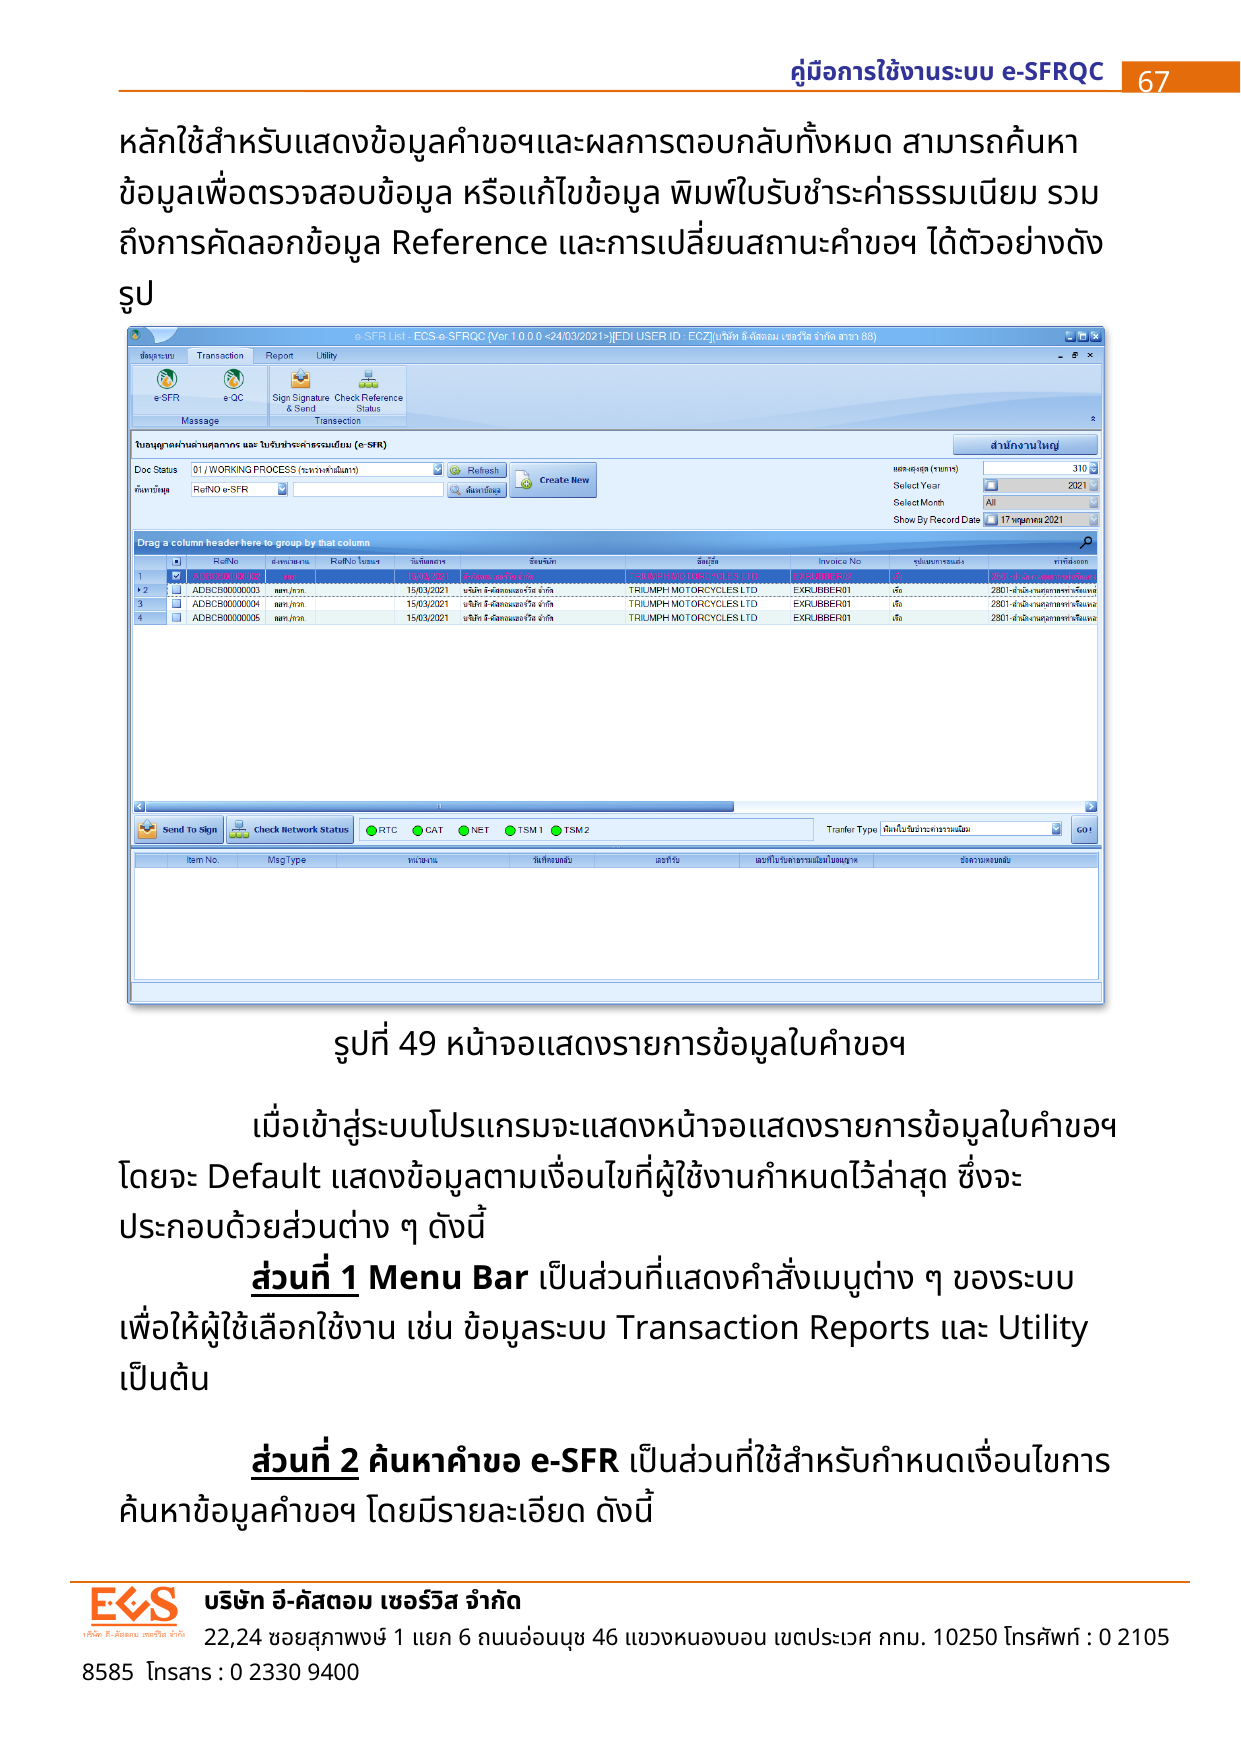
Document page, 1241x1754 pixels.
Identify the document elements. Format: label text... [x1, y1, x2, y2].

picture [127, 326, 1105, 1005]
text ส่วนที่ 2 ค้นหาคำขอ e-SFR เป็นส่วนที่ใช้สำหรับกำหนดเงื่อนไขการค้นหาข้อมูลคำขอฯ โดยมีรายละเอียด ดังนี้ [118, 1436, 1122, 1537]
text เมื่อเข้าสู่ระบบโปรแกรมจะแสดงหน้าจอแสดงรายการข้อมูลใบคำขอฯ โดยจะ Default แสดงข้อมูลตามเงื่อนไขที่ผู้ใช้งานกำหนดไว้ล่าสุด ซึ่งจะประกอบด้วยส่วนต่าง ๆ ดังนี้ [118, 1102, 1122, 1253]
picture [81, 1585, 185, 1636]
text รูปที่ 49 หน้าจอแสดงรายการข้อมูลใบคำขอฯ [118, 1020, 1122, 1071]
text ส่วนที่ 1 Menu Bar เป็นส่วนที่แสดงคำสั่งเมนูต่าง ๆ ของระบบเพื่อให้ผู้ใช้เลือกใช้งาน เช่น ข้อมูลระบบ Transaction Reports และ Utility เป็นต้น [118, 1253, 1122, 1405]
